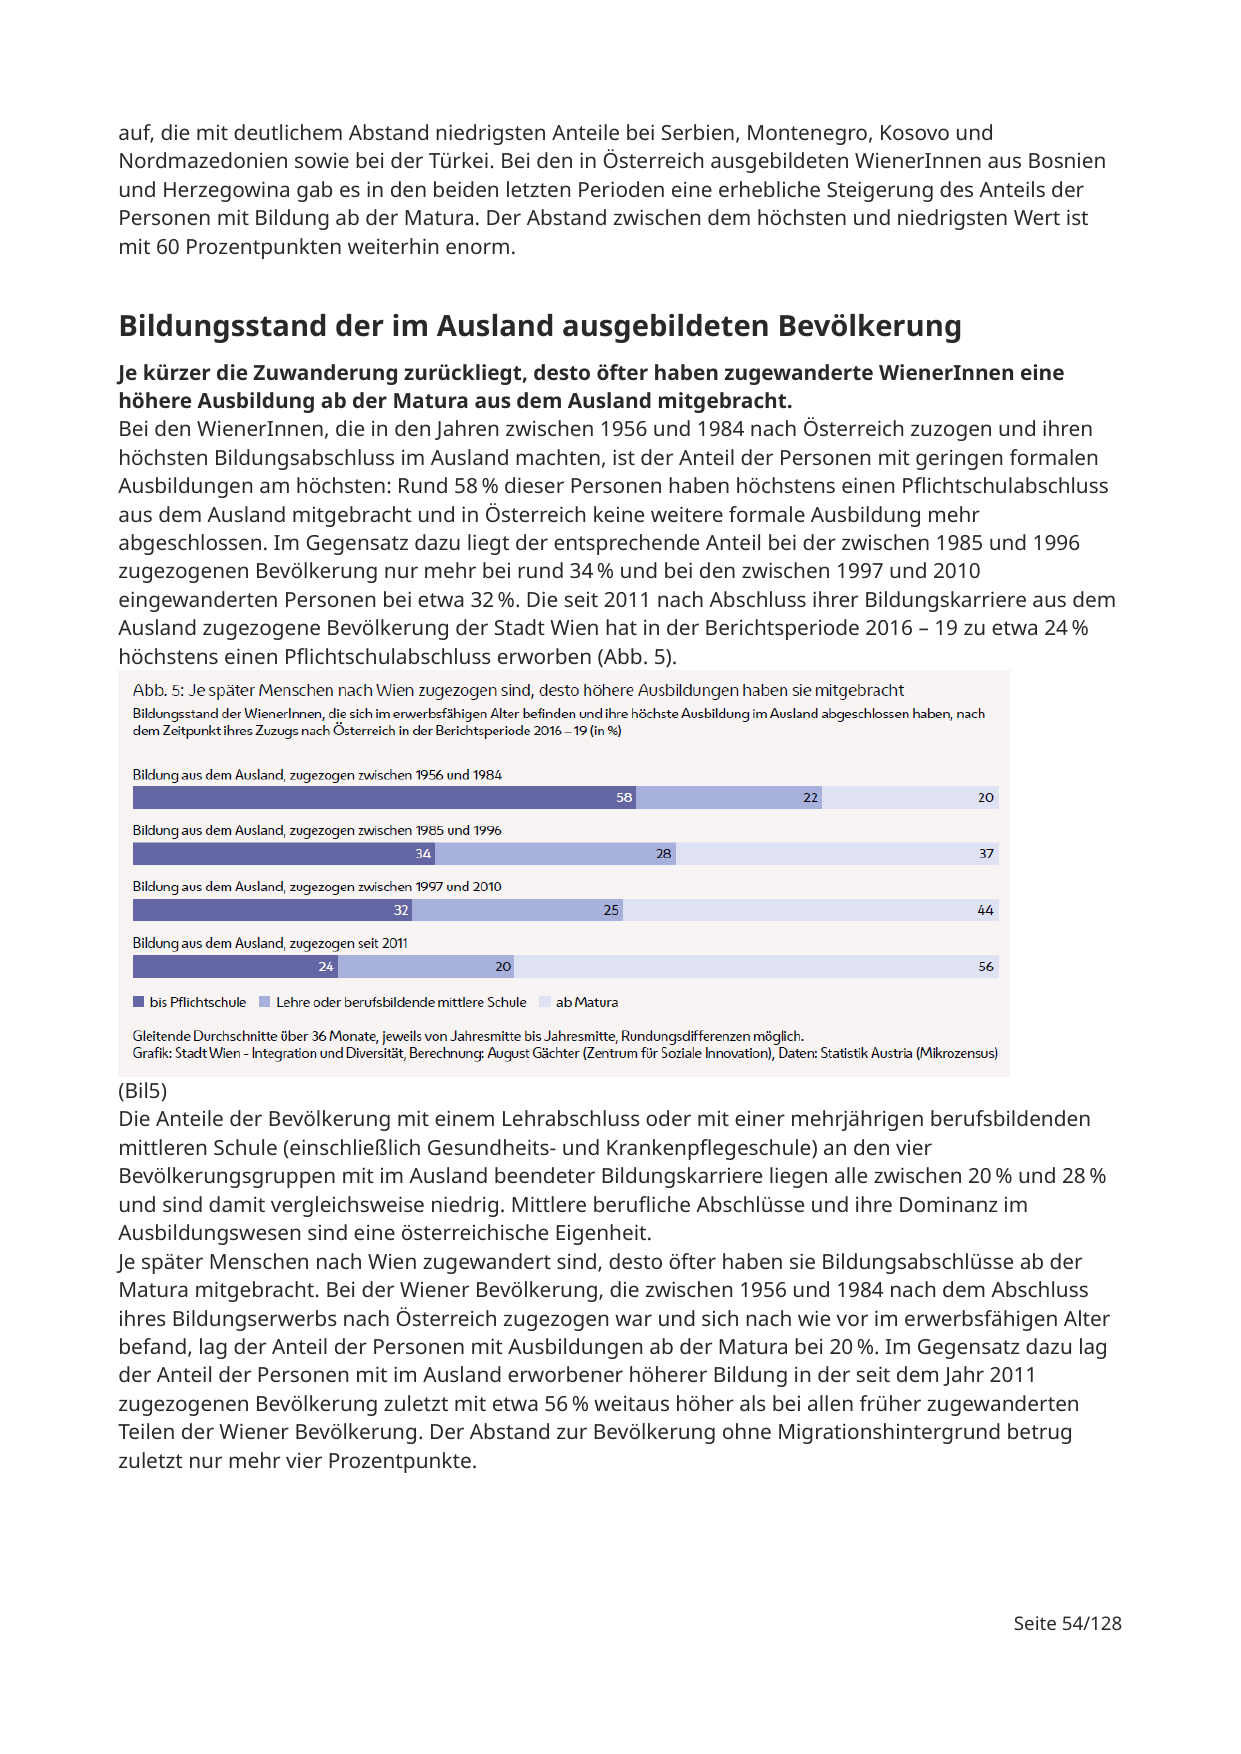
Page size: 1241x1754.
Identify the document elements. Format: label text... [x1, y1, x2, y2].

text Die Anteile der Bevölkerung mit einem Lehrabschluss oder mit einer mehrjährigen berufsbildenden mittleren Schule (einschließlich Gesundheits- und Krankenpflegeschule) an den vier Bevölkerungsgruppen mit im Ausland beendeter Bildungskarriere liegen alle zwischen 20 % und 28 % und sind damit vergleichsweise niedrig. Mittlere berufliche Abschlüsse und ihre Dominanz im Ausbildungswesen sind eine österreichische Eigenheit. [118, 1104, 1122, 1247]
text Je kürzer die Zuwanderung zurückliegt, desto öfter haben zugewanderte WienerInnen eine höhere Ausbildung ab der Matura aus dem Ausland mitgebracht. [118, 358, 1122, 414]
text Je später Menschen nach Wien zugewandert sind, desto öfter haben sie Bildungsabschlüsse ab der Matura mitgebracht. Bei der Wiener Bevölkerung, die zwischen 1956 und 1984 nach dem Abschluss ihres Bildungserwerbs nach Österreich zugezogen war und sich nach wie vor im erwerbsfähigen Alter befand, lag der Anteil der Personen mit Ausbildungen ab der Matura bei 20 %. Im Gegensatz dazu lag der Anteil der Personen mit im Ausland erworbener höherer Bildung in der seit dem Jahr 2011 zugezogenen Bevölkerung zuletzt mit etwa 56 % weitaus höher als bei allen früher zugewanderten Teilen der Wiener Bevölkerung. Der Abstand zur Bevölkerung ohne Migrationshintergrund betrug zuletzt nur mehr vier Prozentpunkte. [118, 1247, 1122, 1474]
text (Bil5) [118, 1076, 1122, 1104]
text Bei den WienerInnen, die in den Jahren zwischen 1956 und 1984 nach Österreich zuzogen und ihren höchsten Bildungsabschluss im Ausland machten, ist der Anteil der Personen mit geringen formalen Ausbildungen am höchsten: Rund 58 % dieser Personen haben höchstens einen Pflichtschulabschluss aus dem Ausland mitgebracht und in Österreich keine weitere formale Ausbildung mehr abgeschlossen. Im Gegensatz dazu liegt der entsprechende Anteil bei der zwischen 1985 und 1996 zugezogenen Bevölkerung nur mehr bei rund 34 % und bei den zwischen 1997 und 2010 eingewanderten Personen bei etwa 32 %. Die seit 2011 nach Abschluss ihrer Bildungskarriere aus dem Ausland zugezogene Bevölkerung der Stadt Wien hat in der Berichtsperiode 2016 – 19 zu etwa 24 % höchstens einen Pflichtschulabschluss erworben (Abb. 5). [118, 414, 1122, 670]
picture [118, 670, 1011, 1077]
subtitle Bildungsstand der im Ausland ausgebildeten Bevölkerung [118, 305, 1122, 345]
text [118, 118, 1122, 260]
